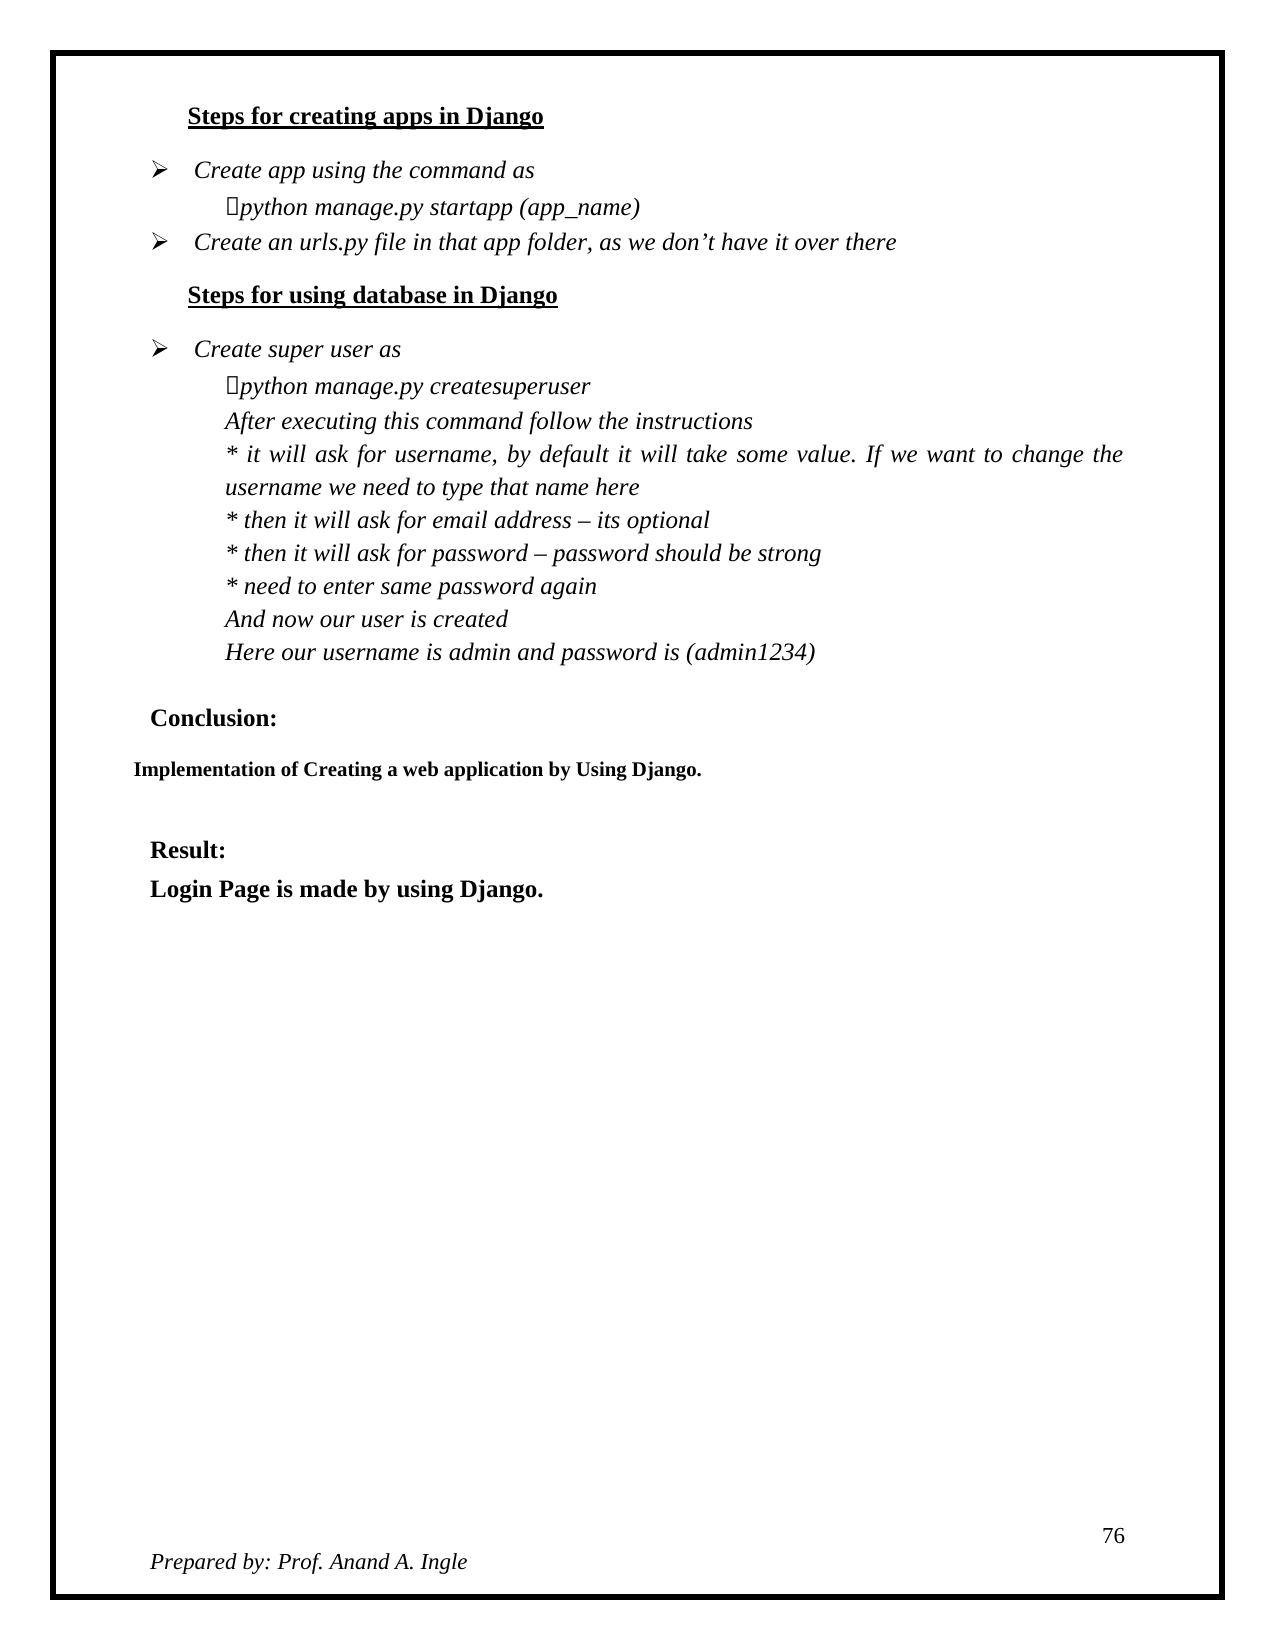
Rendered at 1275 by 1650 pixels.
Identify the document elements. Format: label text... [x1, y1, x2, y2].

list Create app using the command as [150, 155, 1217, 184]
text python manage.py createsuperuser [225, 368, 1217, 402]
list it will ask for username, by default it will take some value. If we want to change the username we need to type that name here [225, 439, 1125, 501]
text Steps for using database in Django [187, 281, 1217, 309]
list then it will ask for email address – its optional [225, 505, 1217, 534]
text After executing this command follow the instructions [225, 406, 1217, 435]
text Result: [150, 836, 1217, 864]
list need to enter same password again And now our user is created [225, 571, 597, 633]
list then it will ask for password – password should be strong [225, 538, 1217, 567]
text Steps for creating apps in Django [187, 101, 1217, 130]
list Create super user as [150, 334, 1217, 363]
text Login Page is made by using Django. [150, 874, 1217, 902]
text Here our username is admin and password is (admin1234) [225, 637, 1217, 666]
text Conclusion: [150, 703, 1217, 732]
text Implementation of Creating a web application by Using Django. [58, 757, 1217, 781]
list Create an urls.py file in that app folder, as we don’t have it over there [150, 227, 1217, 255]
text python manage.py startapp (app_name) [225, 188, 1217, 222]
